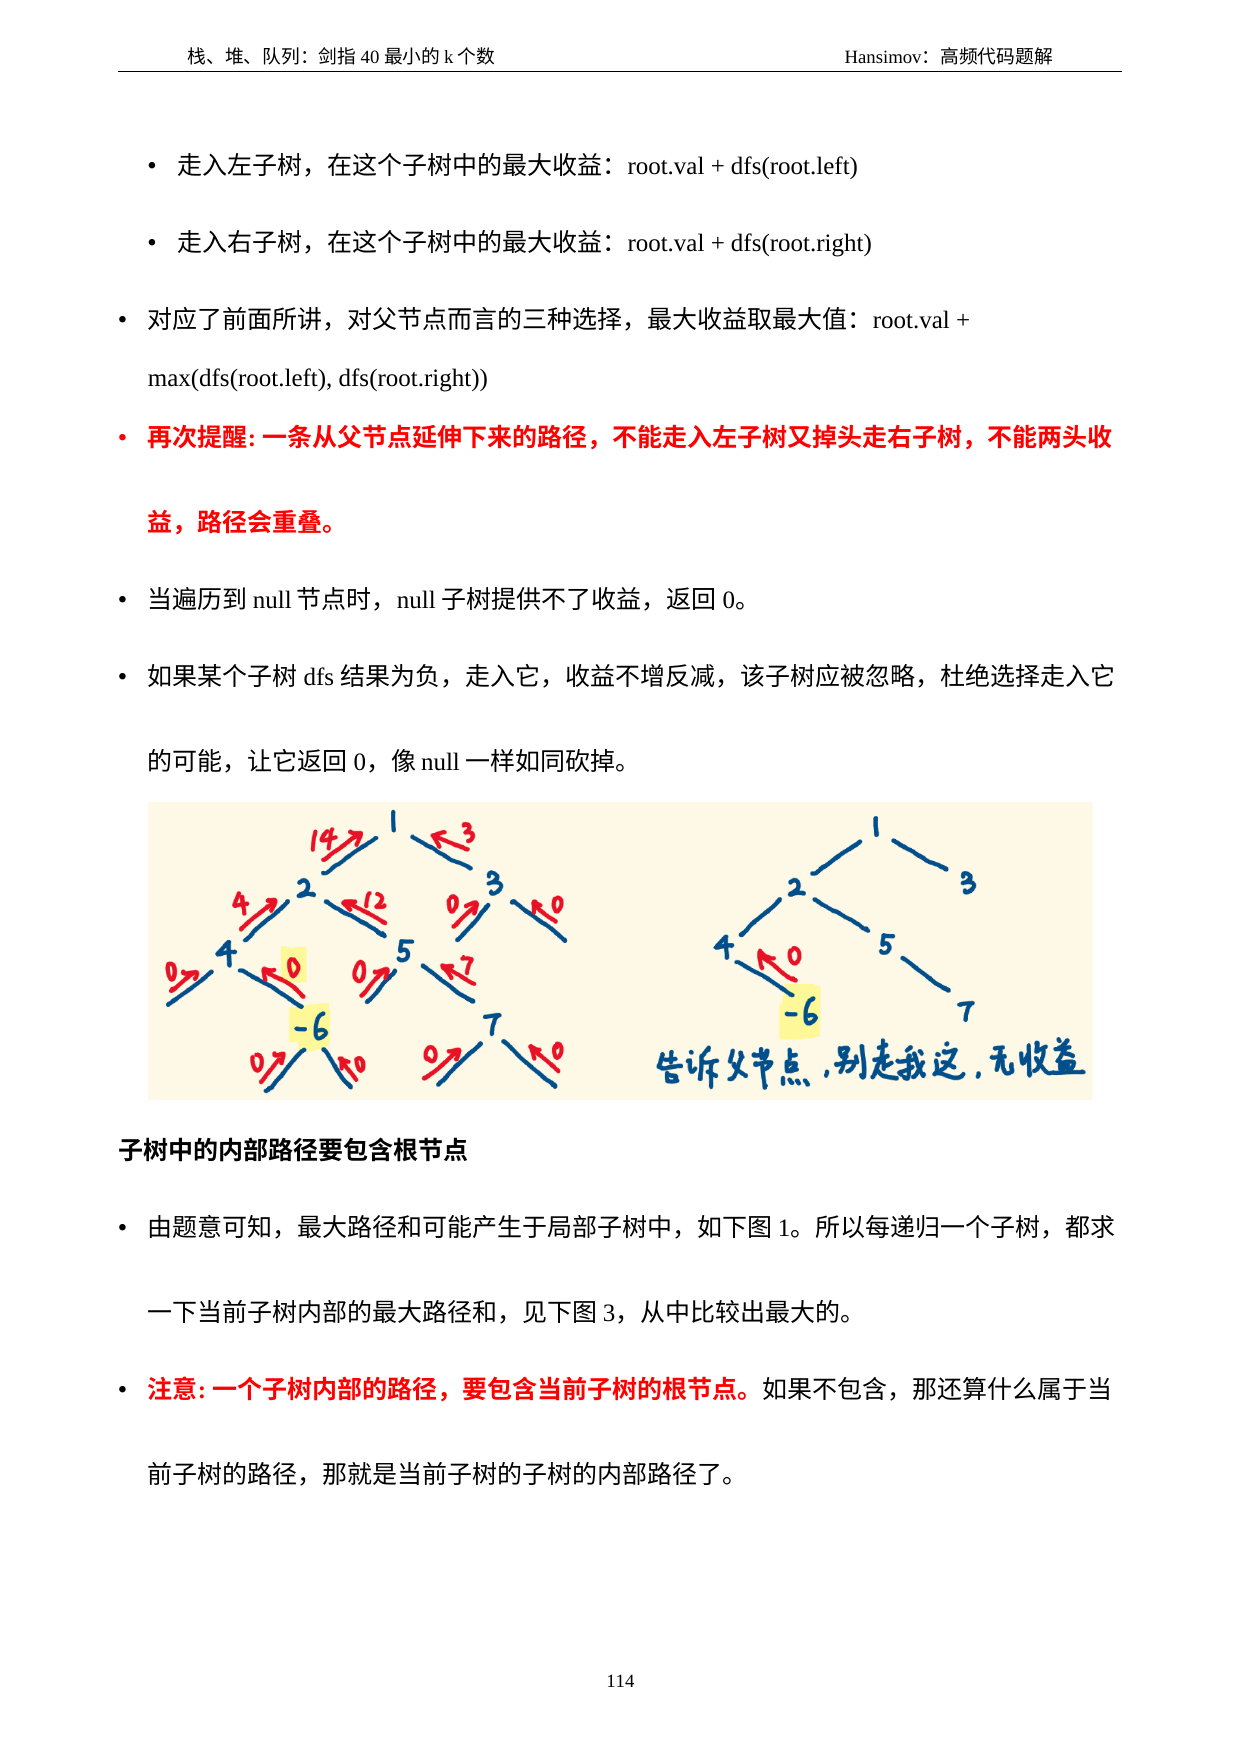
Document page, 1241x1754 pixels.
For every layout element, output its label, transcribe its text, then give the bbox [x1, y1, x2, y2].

picture [147, 802, 1093, 1100]
text 走入左子树，在这个子树中的最大收益：root.val + dfs(root.left) [148, 130, 1122, 198]
text 由题意可知，最大路径和可能产生于局部子树中，如下图1。所以每递归一个子树，都求一下当前子树内部的最大路径和，见下图3，从中比较出最大的。 [118, 1192, 1122, 1345]
text 当遍历到null节点时，null 子树提供不了收益，返回 0。 [118, 563, 1122, 631]
text 对应了前面所讲，对父节点而言的三种选择，最大收益取最大值：root.val + max(dfs(root.left), dfs(root.right)) [118, 284, 1122, 394]
text 注意: 一个子树内部的路径，要包含当前子树的根节点。如果不包含，那还算什么属于当前子树的路径，那就是当前子树的子树的内部路径了。 [118, 1354, 1122, 1507]
text 如果某个子树 dfs 结果为负，走入它，收益不增反减，该子树应被忽略，杜绝选择走入它的可能，让它返回 0，像null一样如同砍掉。 [118, 640, 1122, 793]
text 再次提醒: 一条从父节点延伸下来的路径，不能走入左子树又掉头走右子树，不能两头收益，路径会重叠。 [118, 401, 1122, 554]
text 走入右子树，在这个子树中的最大收益：root.val + dfs(root.right) [148, 207, 1122, 275]
text 子树中的内部路径要包含根节点 [118, 1115, 1122, 1183]
